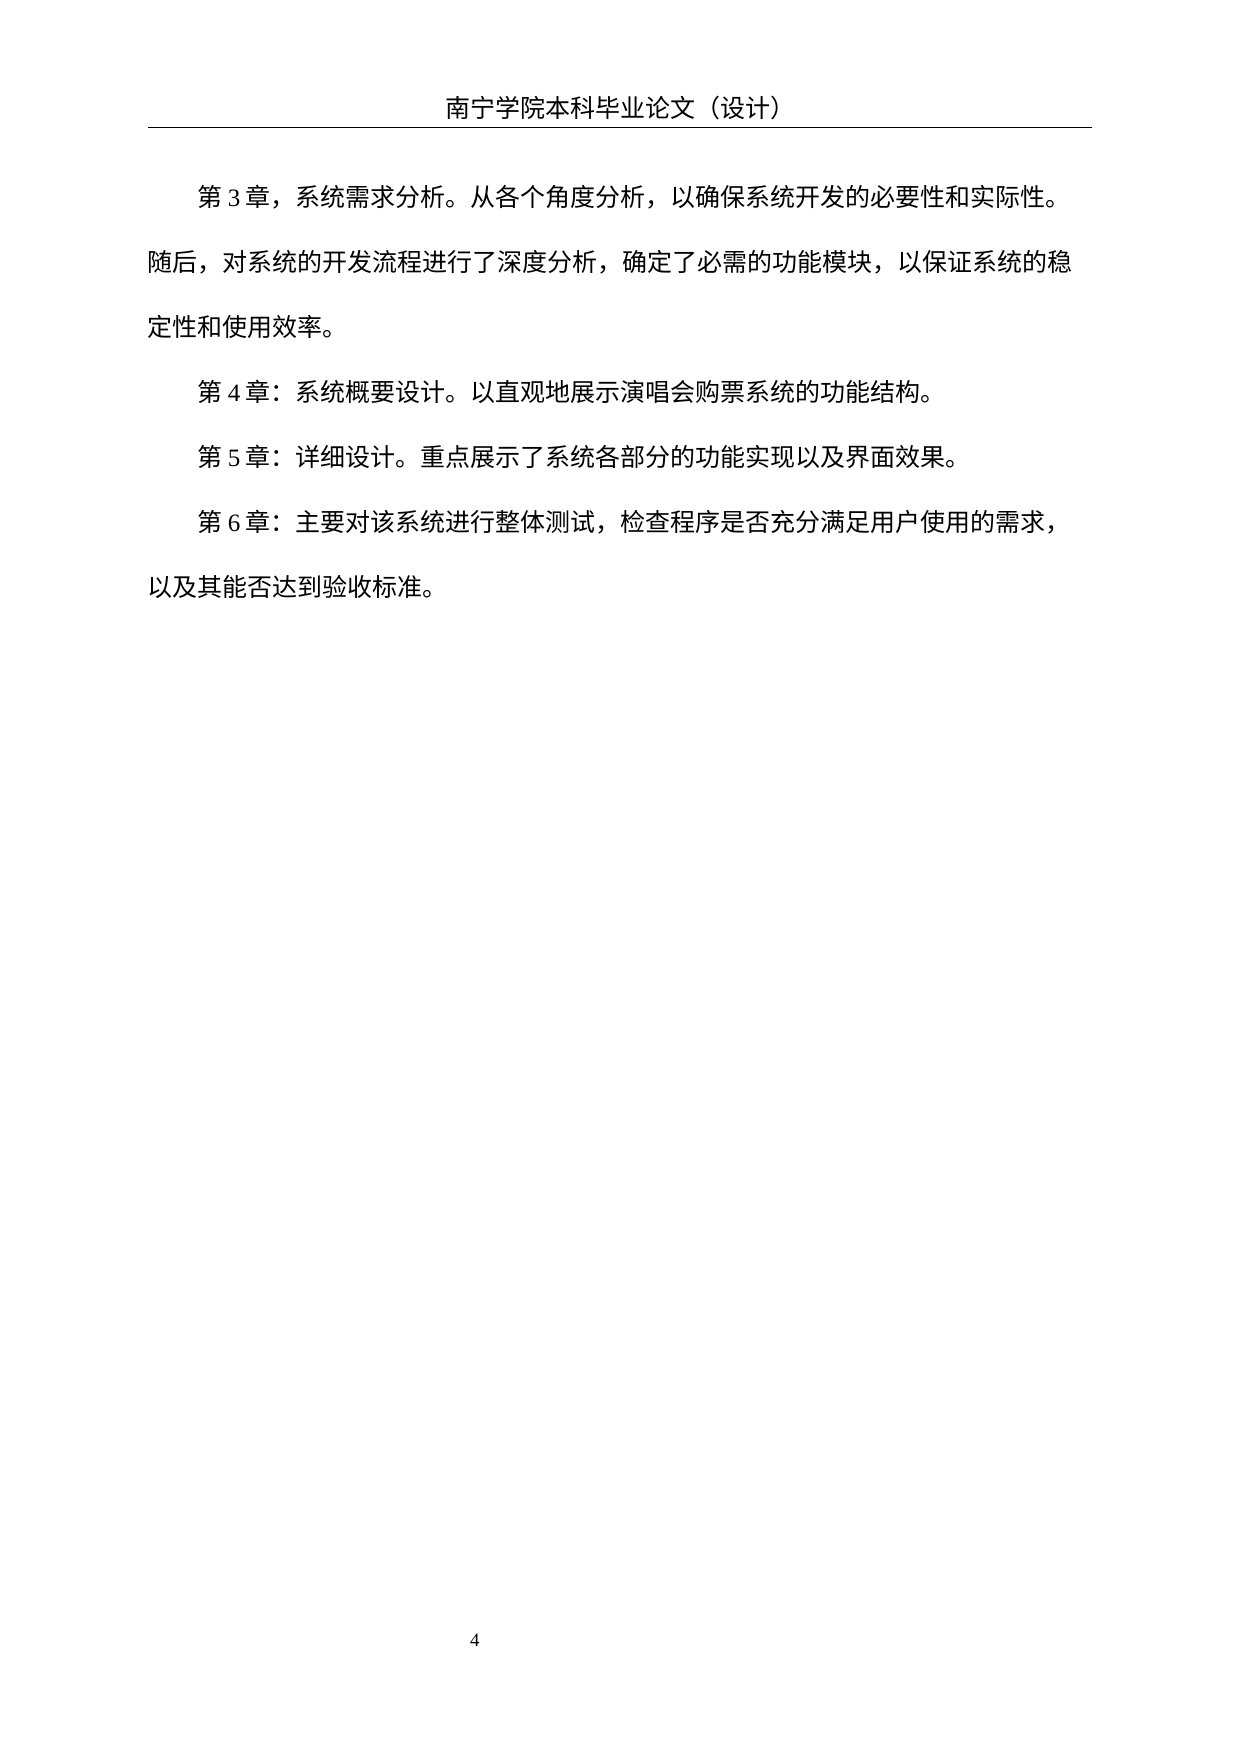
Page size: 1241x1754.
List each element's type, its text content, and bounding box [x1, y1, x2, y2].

text 第3章，系统需求分析。从各个角度分析，以确保系统开发的必要性和实际性。随后，对系统的开发流程进行了深度分析，确定了必需的功能模块，以保证系统的稳定性和使用效率。 [148, 163, 1092, 358]
text 第5章：详细设计。重点展示了系统各部分的功能实现以及界面效果。 [148, 423, 1092, 488]
text 第4章：系统概要设计。以直观地展示演唱会购票系统的功能结构。 [148, 358, 1092, 423]
text 第6章：主要对该系统进行整体测试，检查程序是否充分满足用户使用的需求，以及其能否达到验收标准。 [148, 488, 1092, 618]
